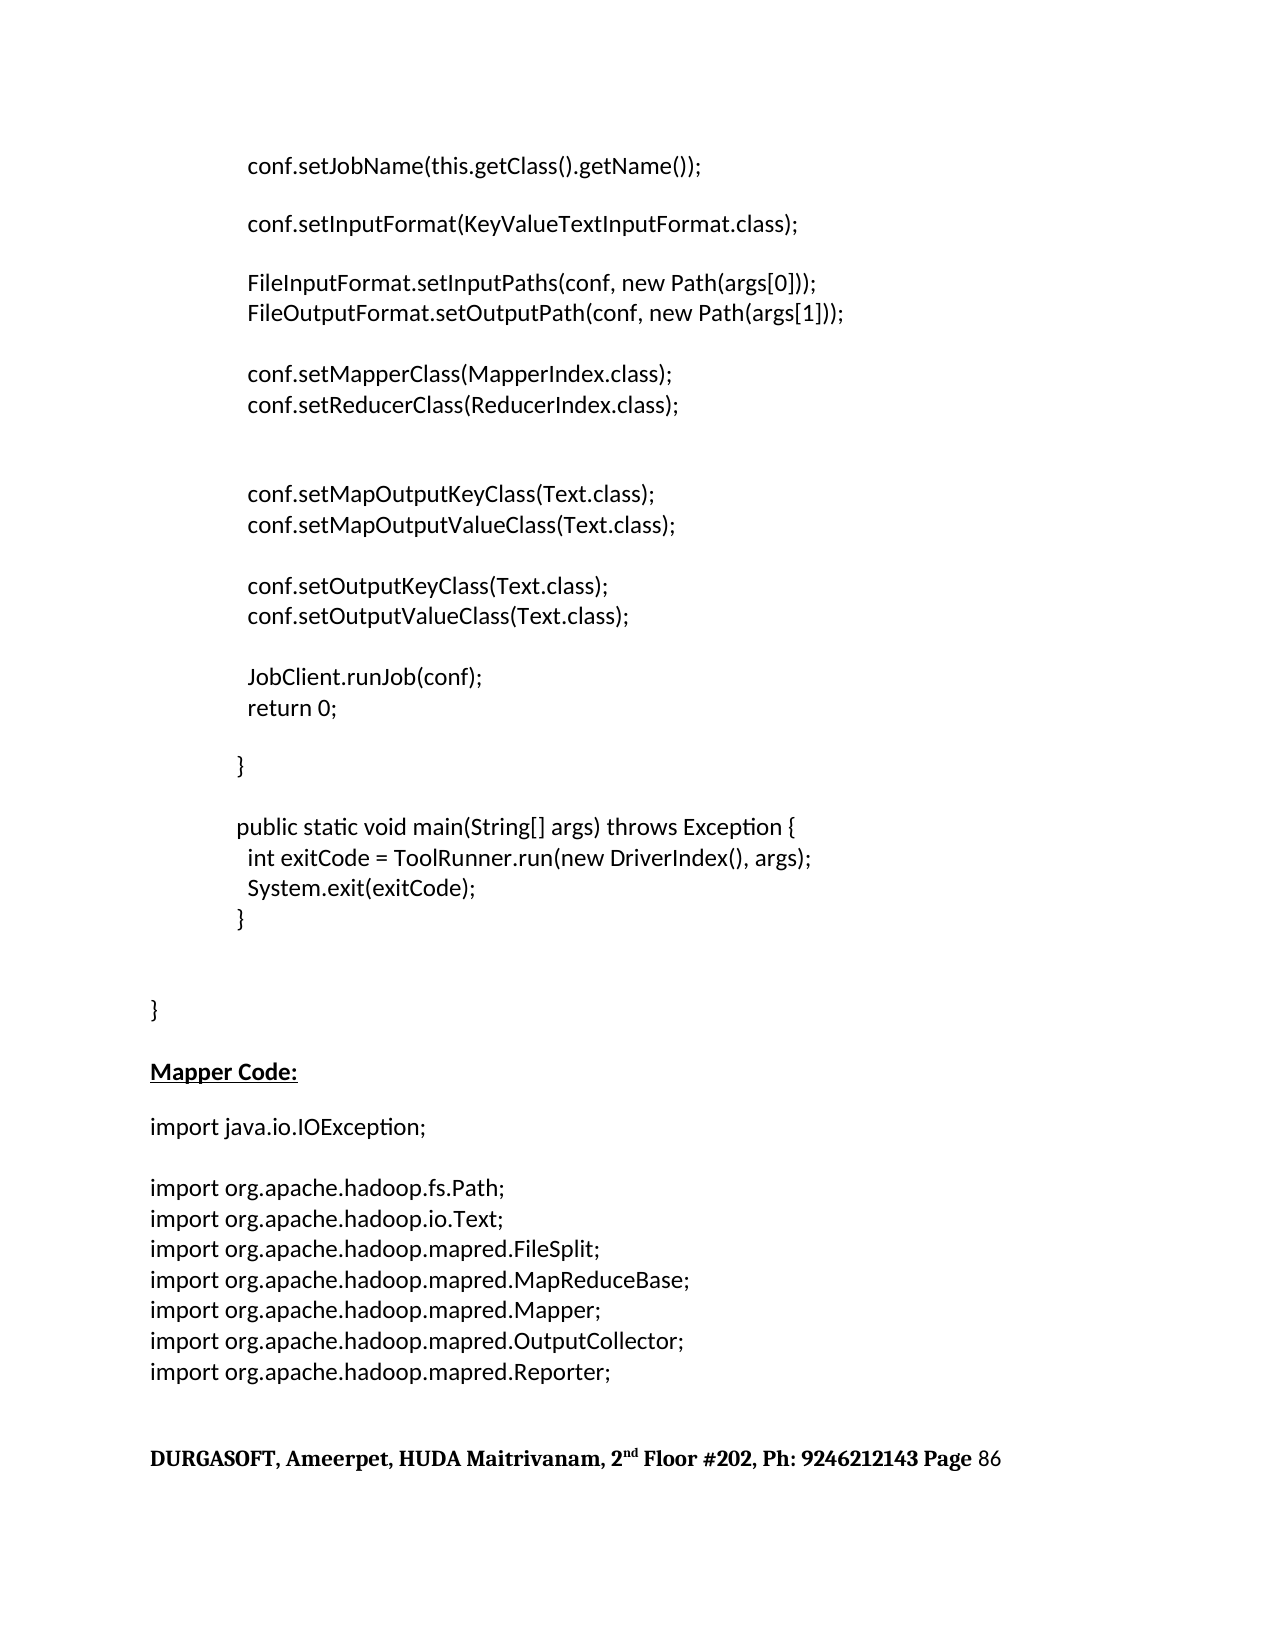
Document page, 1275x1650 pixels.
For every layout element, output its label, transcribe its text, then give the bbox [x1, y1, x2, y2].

text return 0; [150, 692, 1125, 722]
text conf.setMapperClass(MapperIndex.class); [150, 359, 1125, 389]
text import org.apache.hadoop.mapred.OutputCollector; [150, 1325, 1125, 1356]
text FileOutputFormat.setOutputPath(conf, new Path(args[1])); [150, 298, 1125, 328]
text int exitCode = ToolRunner.run(new DriverIndex(), args); [150, 842, 1125, 872]
text import org.apache.hadoop.fs.Path; [150, 1172, 1125, 1203]
text } [150, 750, 1125, 781]
text import org.apache.hadoop.io.Text; [150, 1203, 1125, 1233]
text conf.setInputFormat(KeyValueTextInputFormat.class); [150, 208, 1125, 239]
text conf.setMapOutputKeyClass(Text.class); [150, 478, 1125, 509]
text Mapper Code: [150, 1056, 1125, 1086]
text System.exit(exitCode); [150, 872, 1125, 903]
text import org.apache.hadoop.mapred.FileSplit; [150, 1233, 1125, 1264]
text conf.setOutputKeyClass(Text.class); [150, 570, 1125, 600]
text import org.apache.hadoop.mapred.MapReduceBase; [150, 1264, 1125, 1294]
text public static void main(String[] args) throws Exception { [150, 811, 1125, 842]
text import org.apache.hadoop.mapred.Reporter; [150, 1356, 1125, 1386]
text conf.setMapOutputValueClass(Text.class); [150, 509, 1125, 539]
text import org.apache.hadoop.mapred.Mapper; [150, 1294, 1125, 1325]
text import java.io.IOException; [150, 1111, 1125, 1142]
text FileInputFormat.setInputPaths(conf, new Path(args[0])); [150, 267, 1125, 298]
text conf.setReducerClass(ReducerIndex.class); [150, 389, 1125, 420]
text } [150, 903, 1125, 933]
text } [150, 994, 1125, 1025]
text conf.setJobName(this.getClass().getName()); [150, 150, 1125, 181]
text JobClient.runJob(conf); [150, 661, 1125, 692]
text conf.setOutputValueClass(Text.class); [150, 600, 1125, 631]
